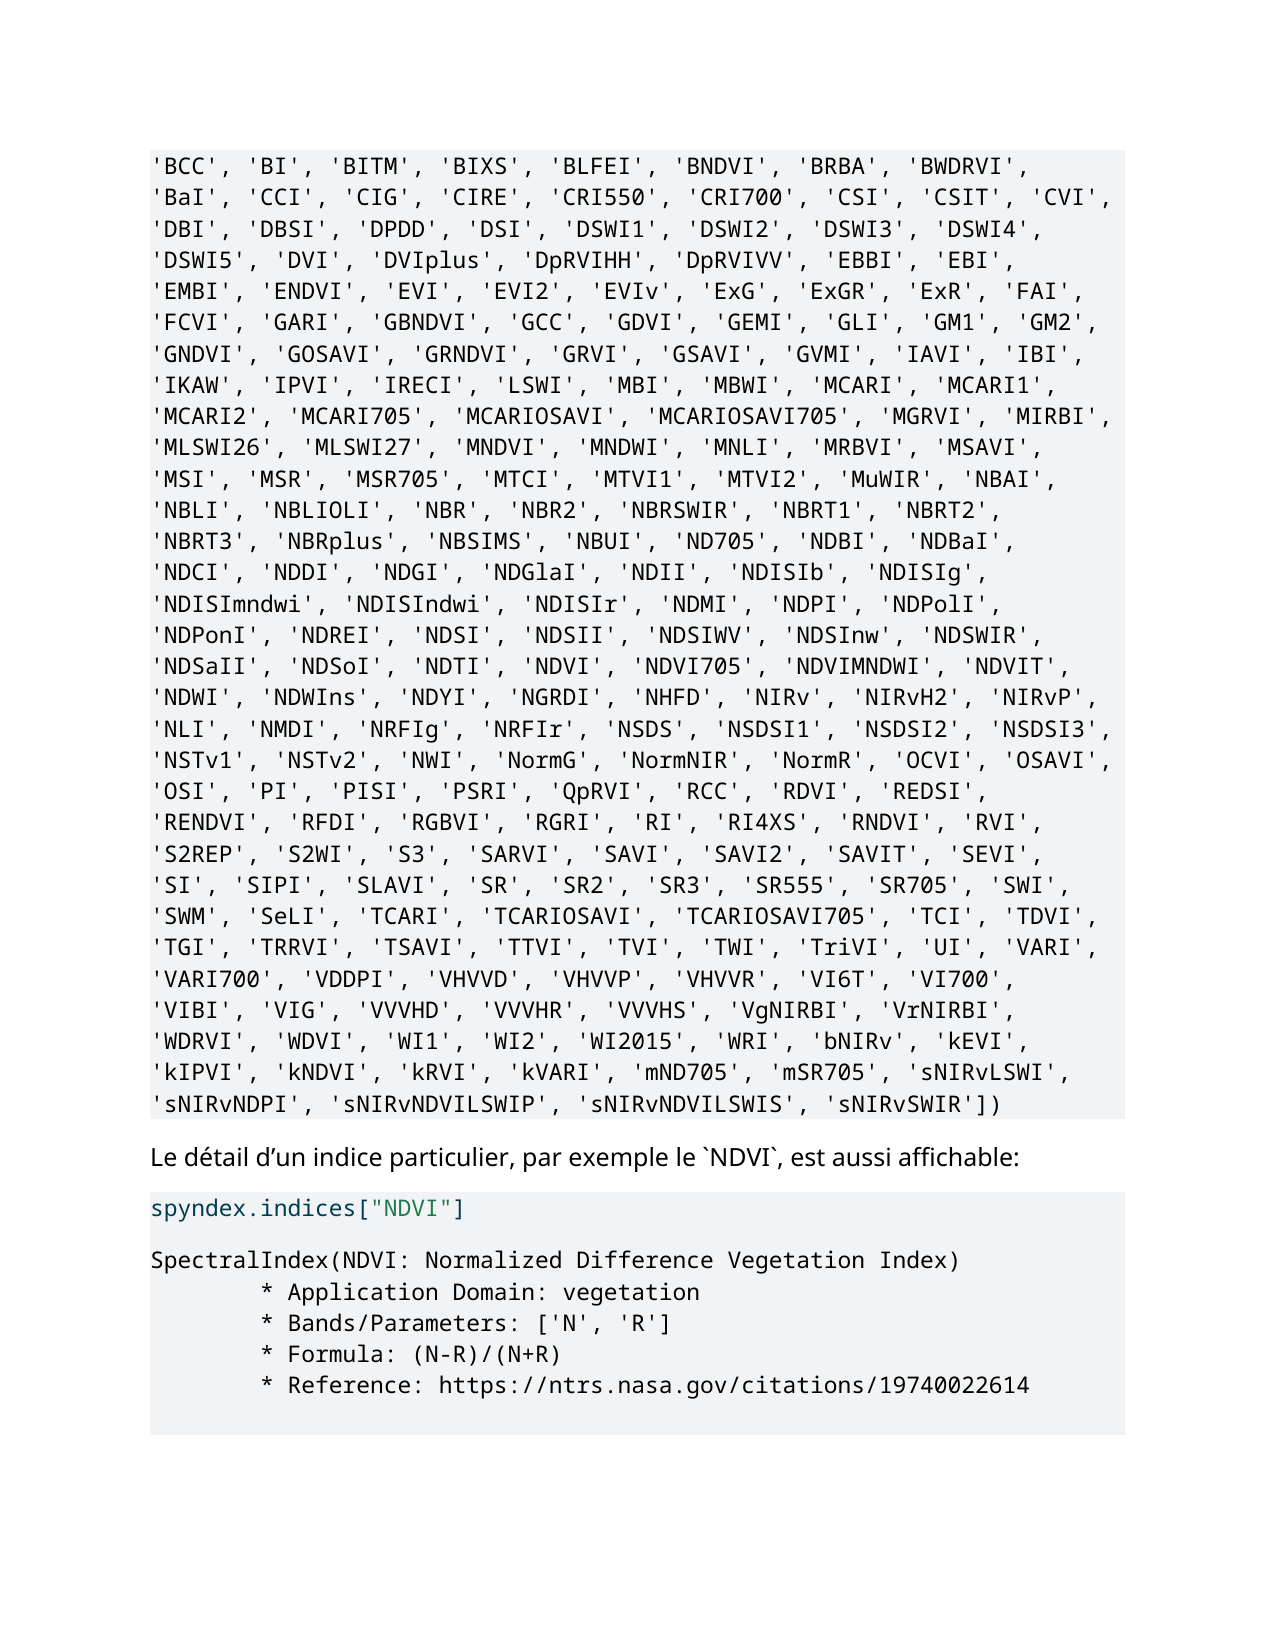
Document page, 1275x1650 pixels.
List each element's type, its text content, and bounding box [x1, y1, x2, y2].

text Le détail d’un indice particulier, par exemple le `NDVI`, est aussi affichable: [150, 1139, 1125, 1174]
text spyndex.indices["NDVI"] [150, 1192, 1125, 1224]
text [150, 150, 1125, 1119]
text SpectralIndex(NDVI: Normalized Difference Vegetation Index) * Application Domain: vegetation * Bands/Parameters: ['N', 'R'] * Formula: (N-R)/(N+R) * Reference: https://ntrs.nasa.gov/citations/19740022614 [150, 1244, 1125, 1435]
